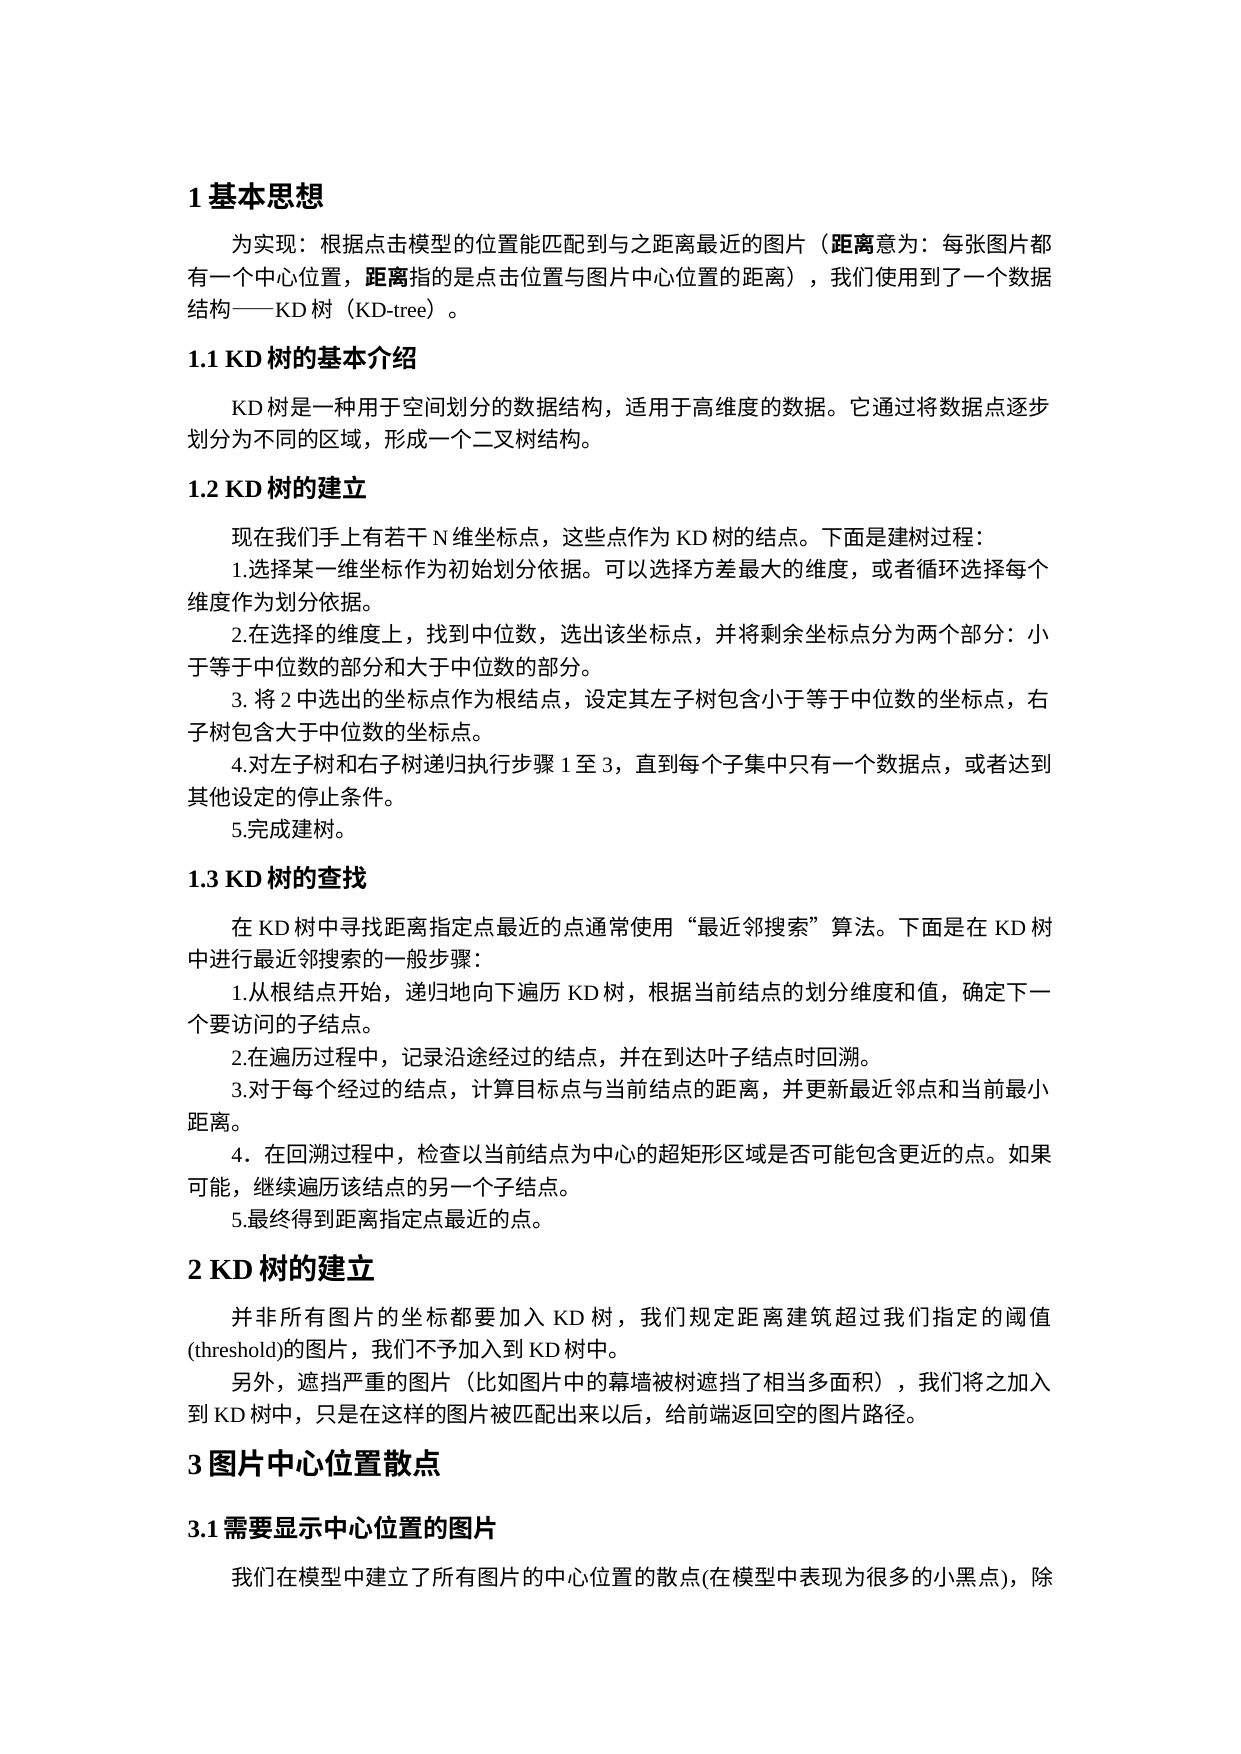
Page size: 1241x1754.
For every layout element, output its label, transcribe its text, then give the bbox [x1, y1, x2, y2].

text 2.在遍历过程中，记录沿途经过的结点，并在到达叶子结点时回溯。 [187, 1039, 1053, 1072]
text 并非所有图片的坐标都要加入KD树，我们规定距离建筑超过我们指定的阈值(threshold)的图片，我们不予加入到KD树中。 [187, 1299, 1053, 1364]
subtitle 3图片中心位置散点 [187, 1429, 1053, 1494]
subtitle 1.3 KD树的查找 [187, 844, 1053, 909]
subtitle 1.1 KD树的基本介绍 [187, 324, 1053, 389]
subtitle 2 KD树的建立 [187, 1234, 1053, 1299]
subtitle 1基本思想 [187, 162, 1053, 227]
text KD树是一种用于空间划分的数据结构，适用于高维度的数据。它通过将数据点逐步划分为不同的区域，形成一个二叉树结构。 [187, 389, 1053, 454]
text 3.对于每个经过的结点，计算目标点与当前结点的距离，并更新最近邻点和当前最小距离。 [187, 1072, 1053, 1137]
text 1.从根结点开始，递归地向下遍历KD树，根据当前结点的划分维度和值，确定下一个要访问的子结点。 [187, 974, 1053, 1039]
subtitle 1.2 KD树的建立 [187, 454, 1053, 519]
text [187, 1559, 1053, 1592]
subtitle 3.1需要显示中心位置的图片 [187, 1494, 1053, 1559]
text 在KD树中寻找距离指定点最近的点通常使用“最近邻搜索”算法。下面是在KD树中进行最近邻搜索的一般步骤： [187, 909, 1053, 974]
text 4．在回溯过程中，检查以当前结点为中心的超矩形区域是否可能包含更近的点。如果可能，继续遍历该结点的另一个子结点。 [187, 1137, 1053, 1202]
text 5.最终得到距离指定点最近的点。 [187, 1202, 1053, 1234]
text 5.完成建树。 [187, 812, 1053, 844]
text 现在我们手上有若干N维坐标点，这些点作为KD树的结点。下面是建树过程： [187, 519, 1053, 552]
text 4.对左子树和右子树递归执行步骤1至3，直到每个子集中只有一个数据点，或者达到其他设定的停止条件。 [187, 747, 1053, 812]
text 2.在选择的维度上，找到中位数，选出该坐标点，并将剩余坐标点分为两个部分：小于等于中位数的部分和大于中位数的部分。 [187, 617, 1053, 682]
text 另外，遮挡严重的图片（比如图片中的幕墙被树遮挡了相当多面积），我们将之加入到KD树中，只是在这样的图片被匹配出来以后，给前端返回空的图片路径。 [187, 1364, 1053, 1429]
text 为实现：根据点击模型的位置能匹配到与之距离最近的图片（距离意为：每张图片都有一个中心位置，距离指的是点击位置与图片中心位置的距离），我们使用到了一个数据结构——KD树（KD-tree）。 [187, 227, 1053, 324]
text 1.选择某一维坐标作为初始划分依据。可以选择方差最大的维度，或者循环选择每个维度作为划分依据。 [187, 552, 1053, 617]
text 3. 将2中选出的坐标点作为根结点，设定其左子树包含小于等于中位数的坐标点，右子树包含大于中位数的坐标点。 [187, 682, 1053, 747]
